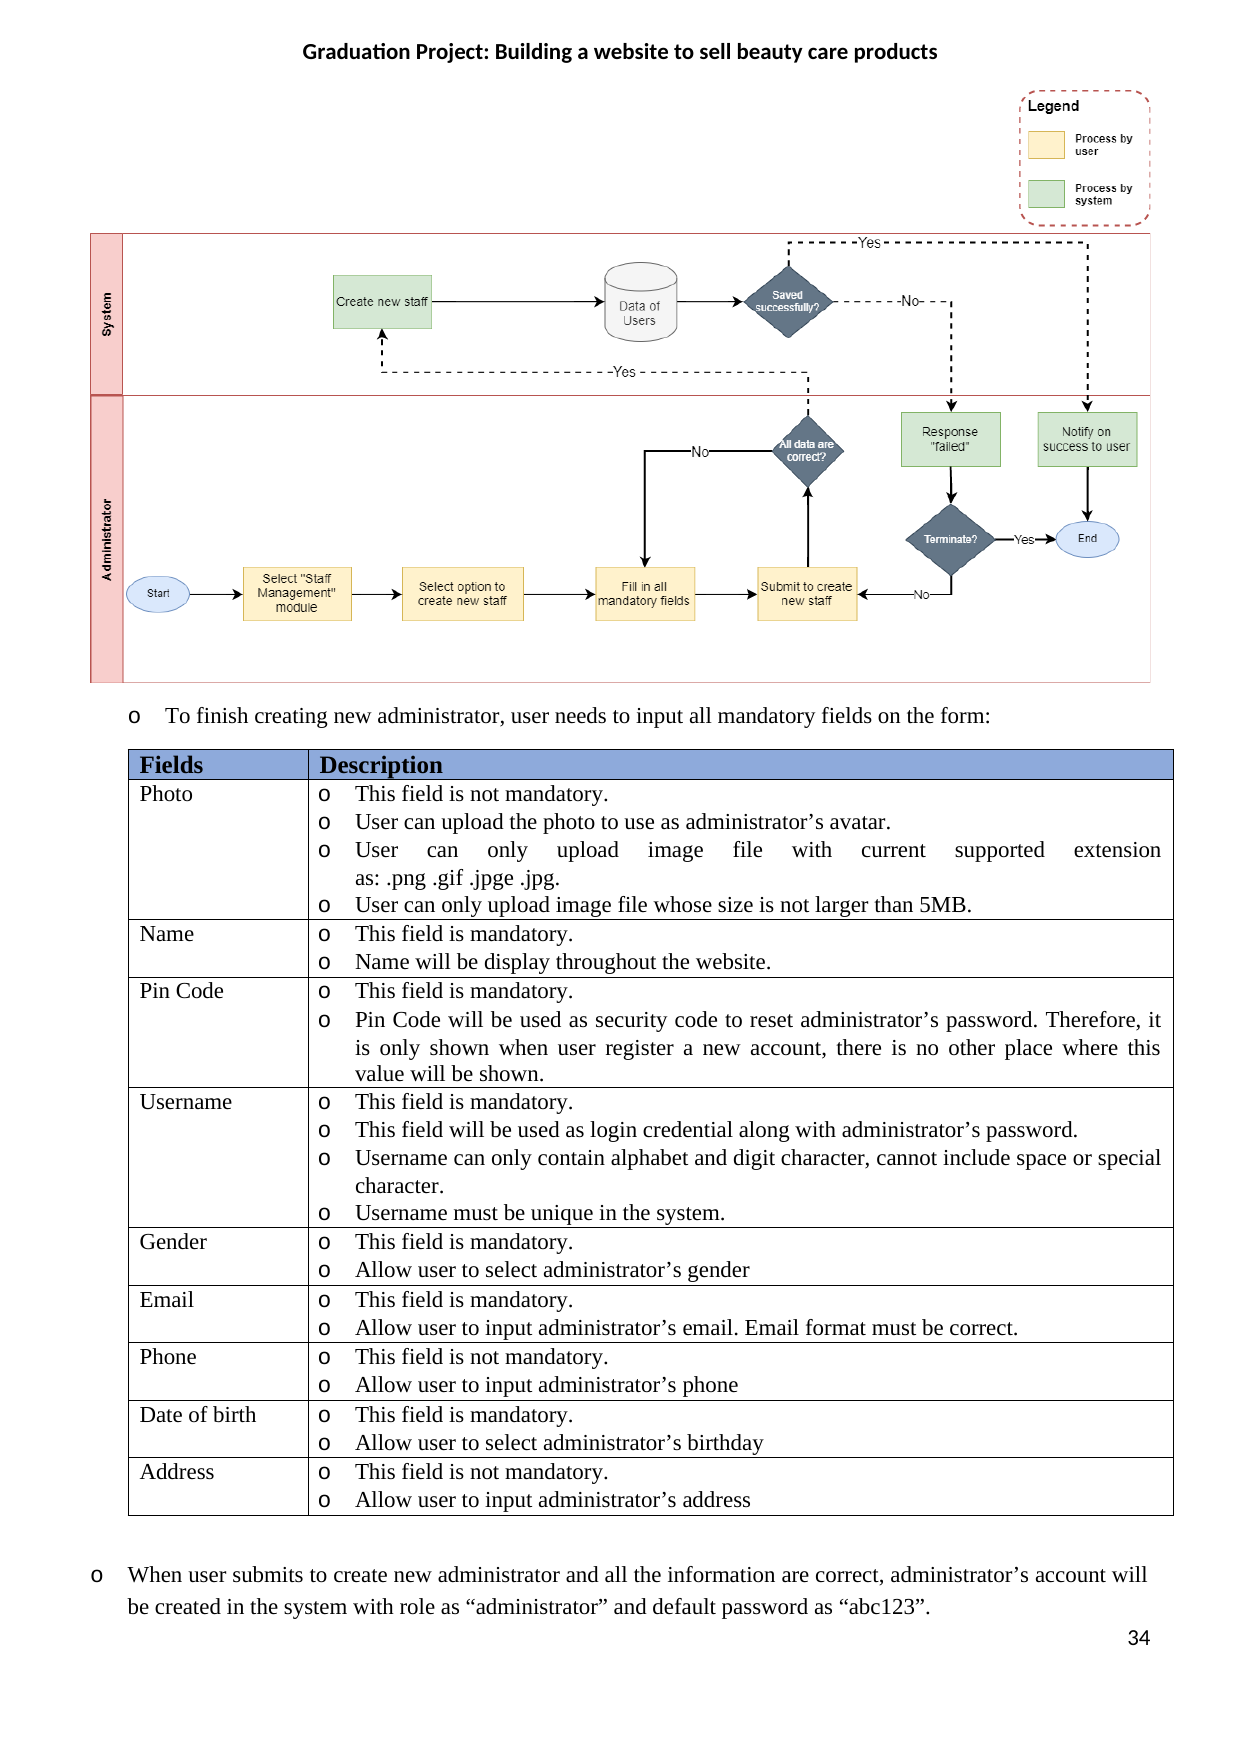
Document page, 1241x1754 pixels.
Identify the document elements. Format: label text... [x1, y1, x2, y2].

table_cell Username [129, 1088, 308, 1227]
table_cell This field is not mandatory. Allow user to input administrator’s address [309, 1458, 1173, 1514]
table_cell Email [129, 1286, 308, 1342]
table_header Fields [129, 750, 308, 779]
table_cell This field is mandatory. This field will be used as login credential along with administrator’s password. Username can only contain alphabet and digit character, cannot include space or special character. Username must be unique in the system. [309, 1088, 1173, 1227]
table_header Description [309, 750, 1173, 779]
list To finish creating new administrator, user needs to input all mandatory fields on the form: [127, 702, 1150, 730]
table_cell This field is mandatory. Allow user to input administrator’s email. Email format must be correct. [309, 1286, 1173, 1342]
table_cell This field is mandatory. Allow user to select administrator’s birthday [309, 1401, 1173, 1457]
table_cell Name [129, 920, 308, 977]
table_cell Address [129, 1458, 308, 1514]
table_cell Photo [129, 780, 308, 919]
table_cell Date of birth [129, 1401, 308, 1457]
table_cell This field is mandatory. Name will be display throughout the website. [309, 920, 1173, 977]
table_cell Gender [129, 1228, 308, 1284]
table_cell This field is mandatory. Pin Code will be used as security code to reset administrator’s password. Therefore, it is only shown when user register a new account, there is no other place where this value will be shown. [309, 978, 1173, 1087]
list When user submits to create new administrator and all the information are correct, administrator’s account will be created in the system with role as “administrator” and default password as “abc123”. [90, 1561, 1150, 1619]
table_cell This field is not mandatory. User can upload the photo to use as administrator’s avatar. User can only upload image file with current supported extension as: .png .gif .jpge .jpg. User can only upload image file whose size is not larger than 5MB. [309, 780, 1173, 919]
table_cell This field is mandatory. Allow user to select administrator’s gender [309, 1228, 1173, 1284]
table_cell This field is not mandatory. Allow user to input administrator’s phone [309, 1343, 1173, 1399]
table_cell Phone [129, 1343, 308, 1399]
table_cell Pin Code [129, 978, 308, 1087]
picture [90, 90, 1151, 683]
